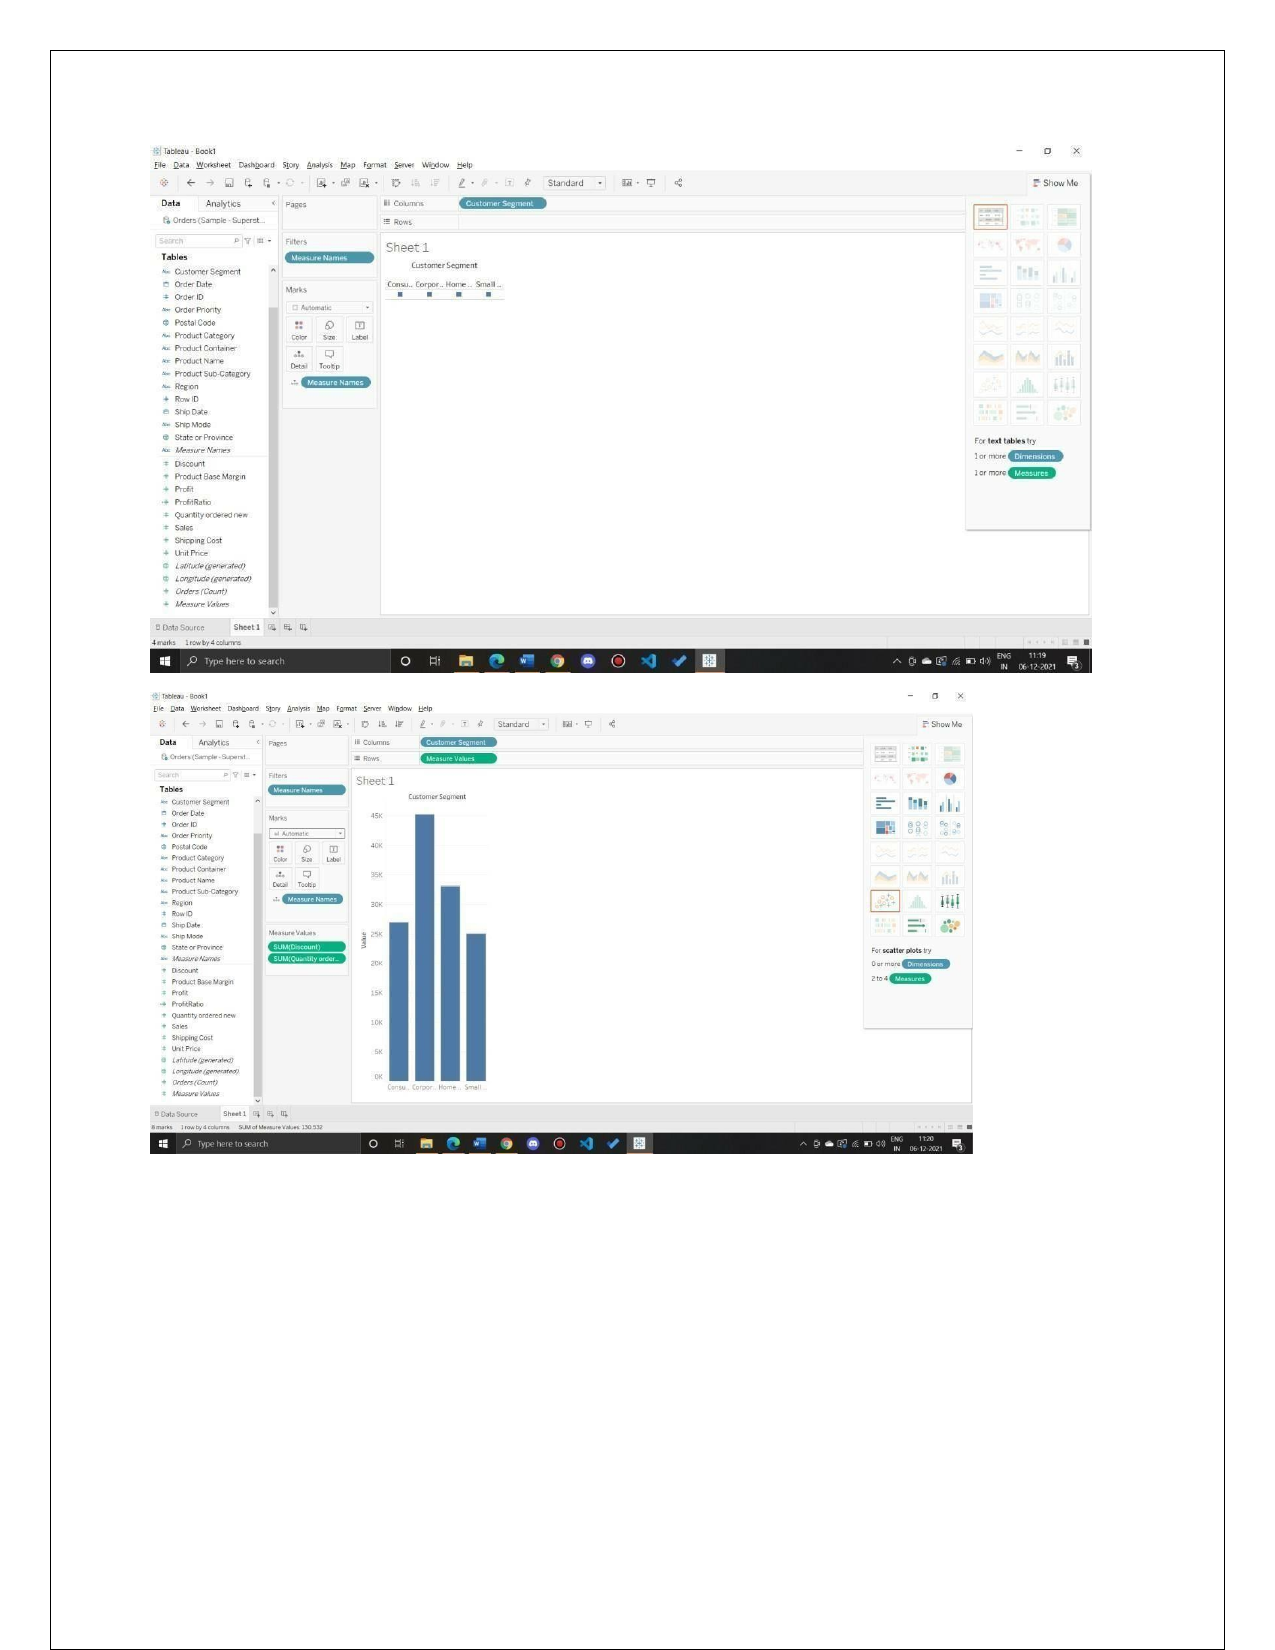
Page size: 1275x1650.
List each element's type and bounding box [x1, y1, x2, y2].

picture [150, 145, 1092, 673]
picture [150, 692, 973, 1154]
